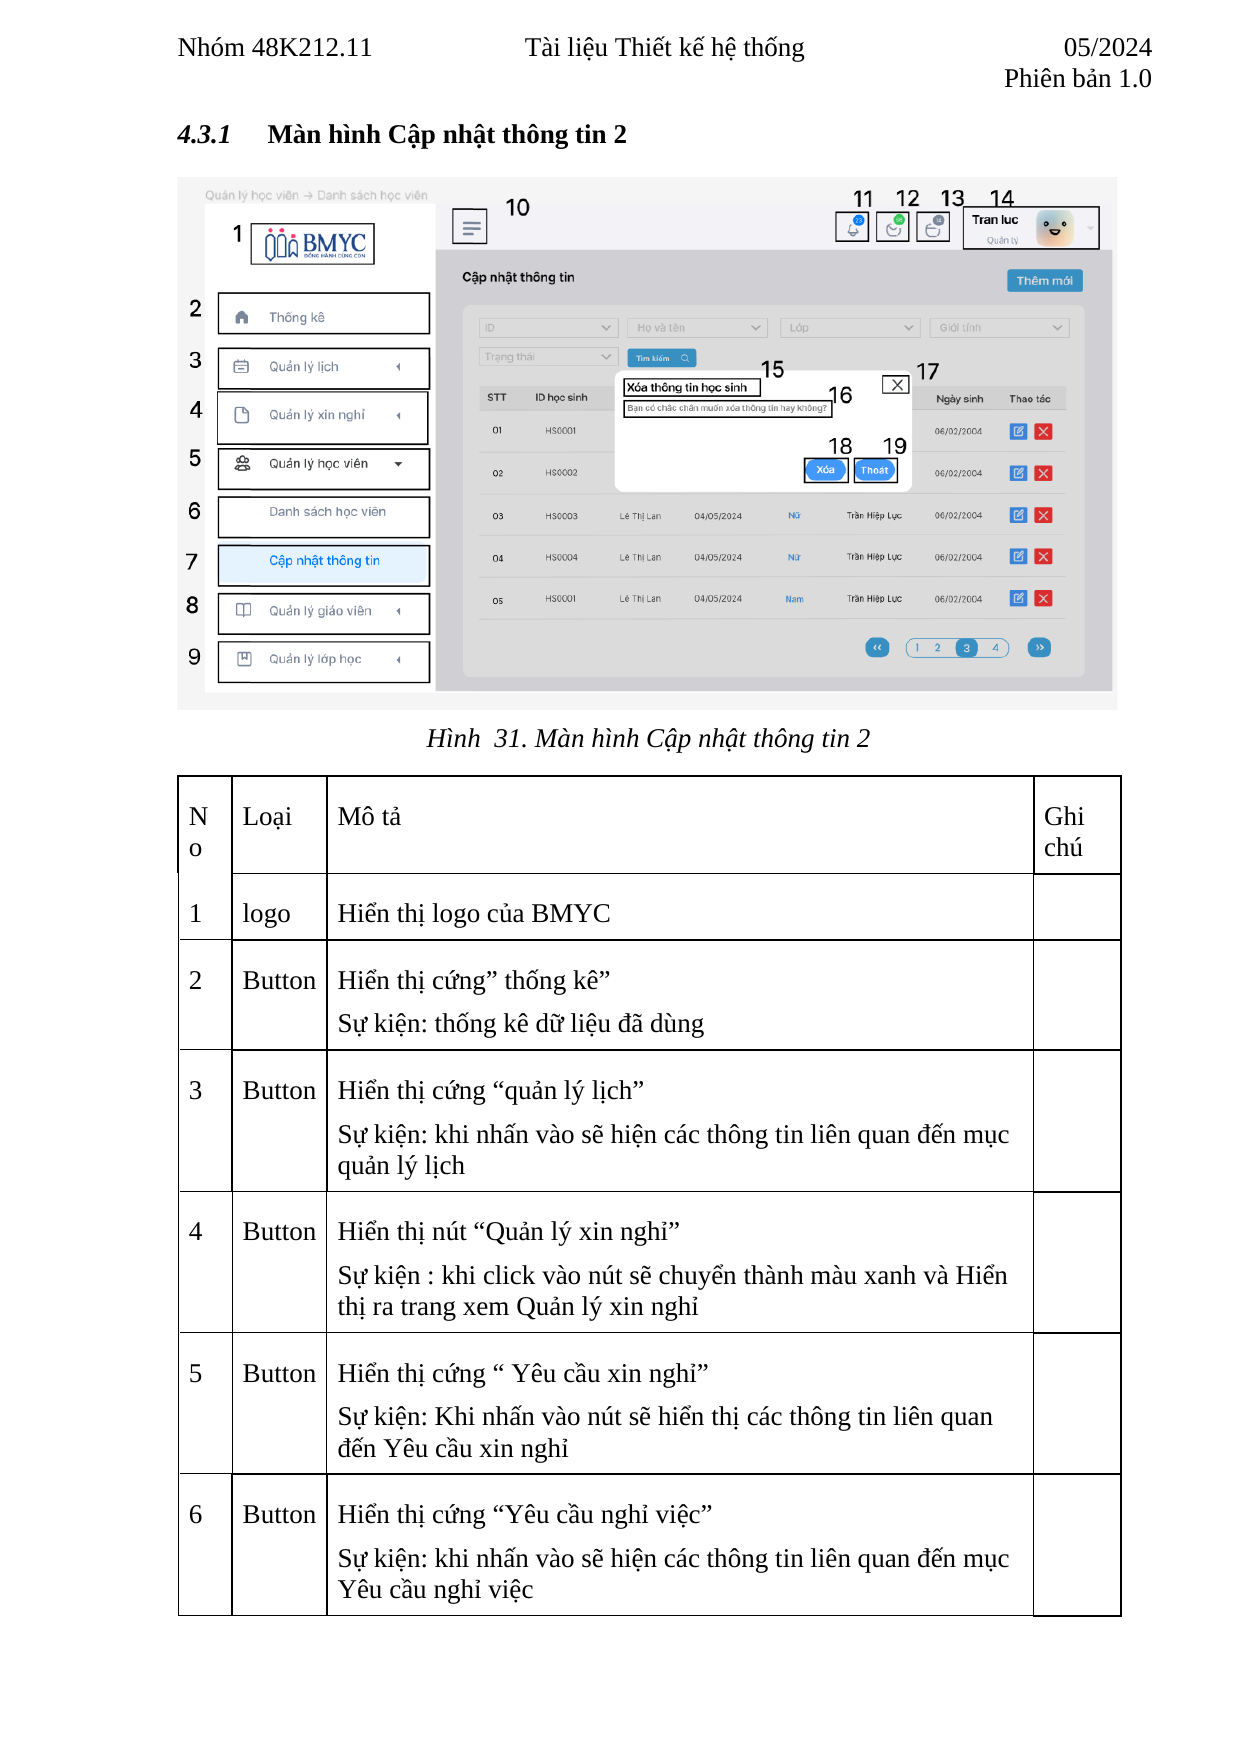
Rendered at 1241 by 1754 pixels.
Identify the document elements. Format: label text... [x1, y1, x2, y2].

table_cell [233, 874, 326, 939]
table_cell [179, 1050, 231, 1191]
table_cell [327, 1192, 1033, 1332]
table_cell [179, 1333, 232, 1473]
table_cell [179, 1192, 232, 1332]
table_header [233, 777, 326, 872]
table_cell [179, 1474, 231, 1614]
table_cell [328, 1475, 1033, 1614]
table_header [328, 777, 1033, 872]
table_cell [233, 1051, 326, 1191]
subtitle Màn hình Cập nhật thông tin 2 [177, 118, 1122, 149]
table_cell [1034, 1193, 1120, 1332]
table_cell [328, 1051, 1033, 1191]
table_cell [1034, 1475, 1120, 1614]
picture [177, 177, 1118, 710]
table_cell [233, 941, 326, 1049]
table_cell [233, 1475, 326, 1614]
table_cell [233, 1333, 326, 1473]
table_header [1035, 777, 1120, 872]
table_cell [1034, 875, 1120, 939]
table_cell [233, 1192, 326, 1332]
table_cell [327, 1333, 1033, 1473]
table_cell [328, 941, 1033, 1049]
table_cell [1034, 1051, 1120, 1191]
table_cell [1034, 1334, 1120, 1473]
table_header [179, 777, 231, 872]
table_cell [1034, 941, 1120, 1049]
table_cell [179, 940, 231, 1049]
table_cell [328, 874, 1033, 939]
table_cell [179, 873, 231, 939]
